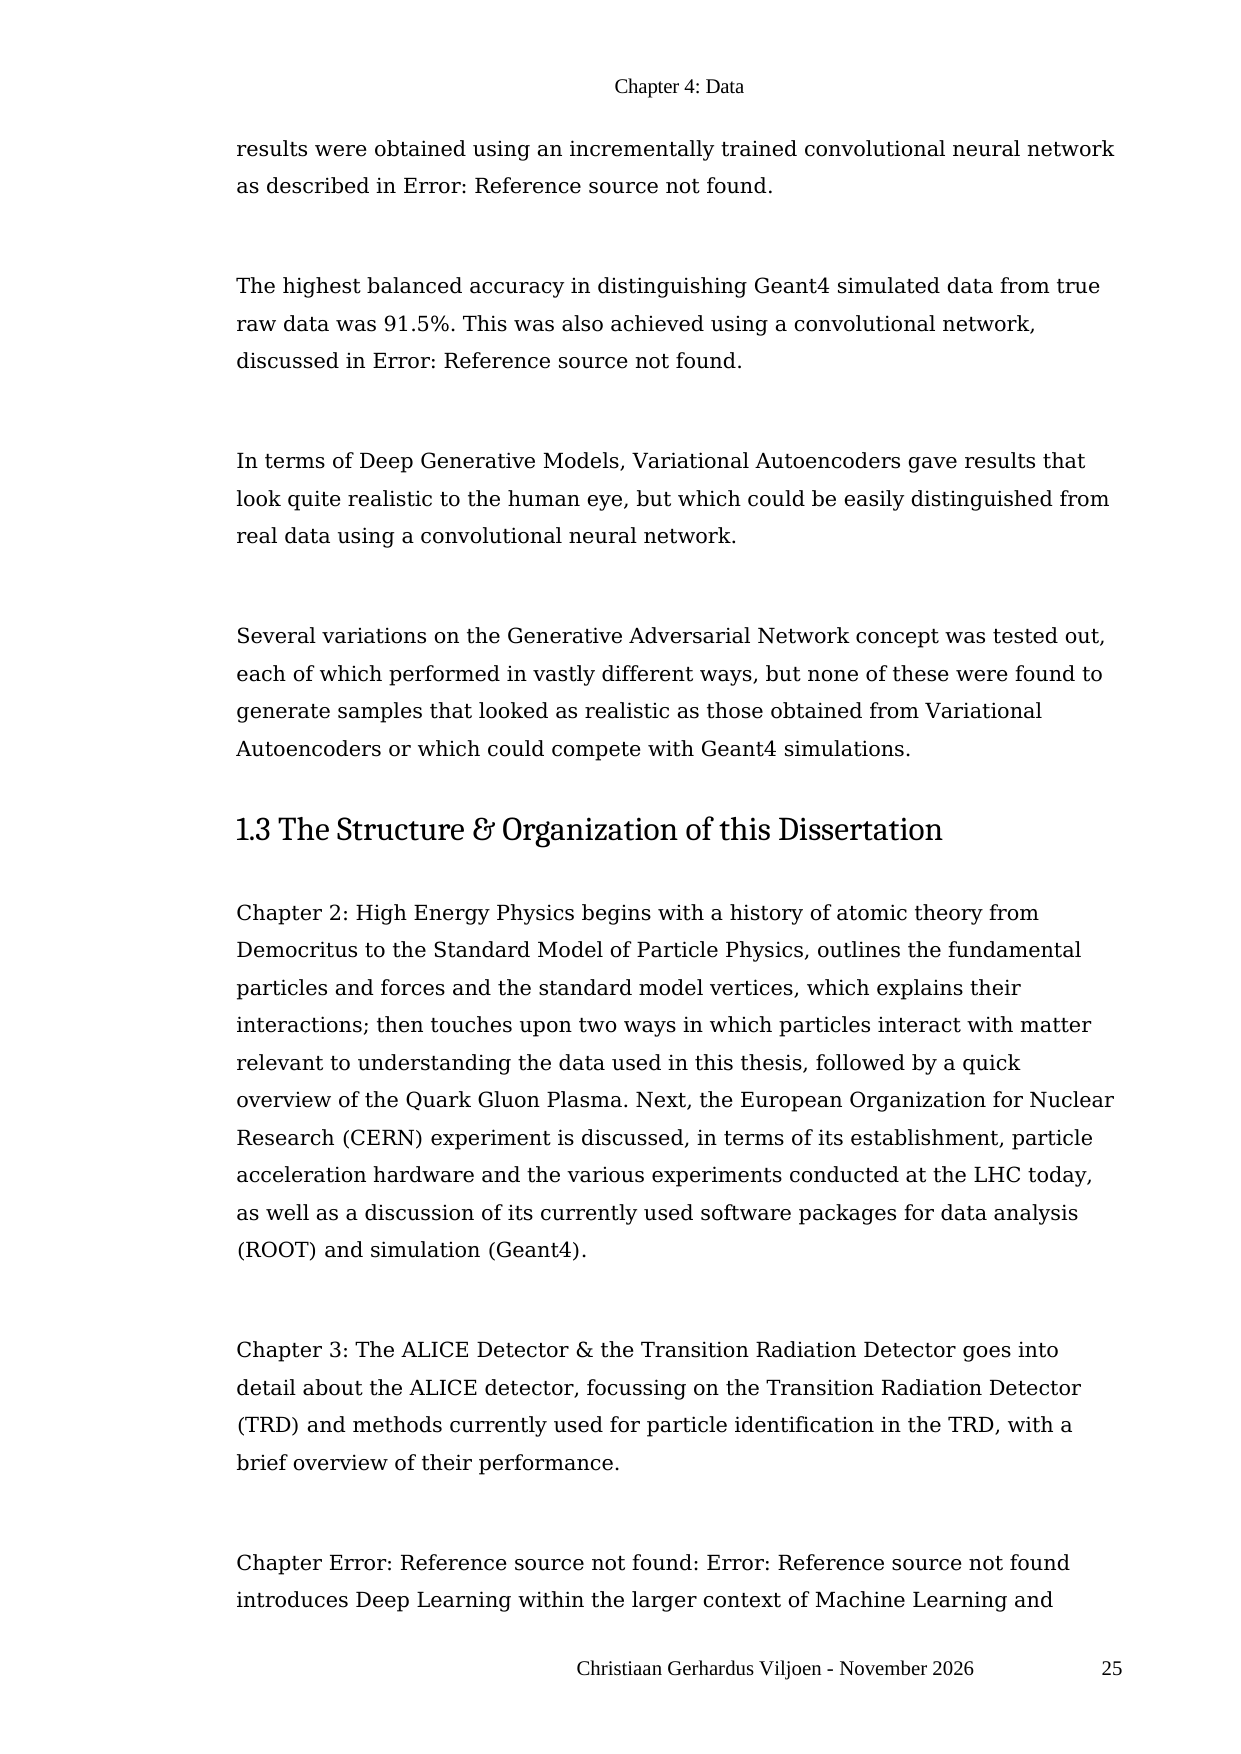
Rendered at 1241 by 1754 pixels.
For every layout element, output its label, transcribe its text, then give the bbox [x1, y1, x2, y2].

text Chapter 3: The ALICE Detector & the Transition Radiation Detector goes into detail about the ALICE detector, focussing on the Transition Radiation Detector (TRD) and methods currently used for particle identification in the TRD, with a brief overview of their performance. [236, 1337, 1122, 1474]
subtitle The Structure & Organization of this Dissertation [236, 810, 1122, 849]
text Several variations on the Generative Adversarial Network concept was tested out, each of which performed in vastly different ways, but none of these were found to generate samples that looked as realistic as those obtained from Variational Autoencoders or which could compete with Geant4 simulations. [236, 623, 1122, 760]
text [236, 1549, 1122, 1612]
text In terms of Deep Generative Models, Variational Autoencoders gave results that look quite realistic to the human eye, but which could be easily distinguished from real data using a convolutional neural network. [236, 448, 1122, 548]
text Chapter 2: High Energy Physics begins with a history of atomic theory from Democritus to the Standard Model of Particle Physics, outlines the fundamental particles and forces and the standard model vertices, which explains their interactions; then touches upon two ways in which particles interact with matter relevant to understanding the data used in this thesis, followed by a quick overview of the Quark Gluon Plasma. Next, the European Organization for Nuclear Research (CERN) experiment is discussed, in terms of its establishment, particle acceleration hardware and the various experiments conducted at the LHC today, as well as a discussion of its currently used software packages for data analysis (ROOT) and simulation (Geant4). [236, 899, 1122, 1262]
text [236, 135, 1122, 198]
